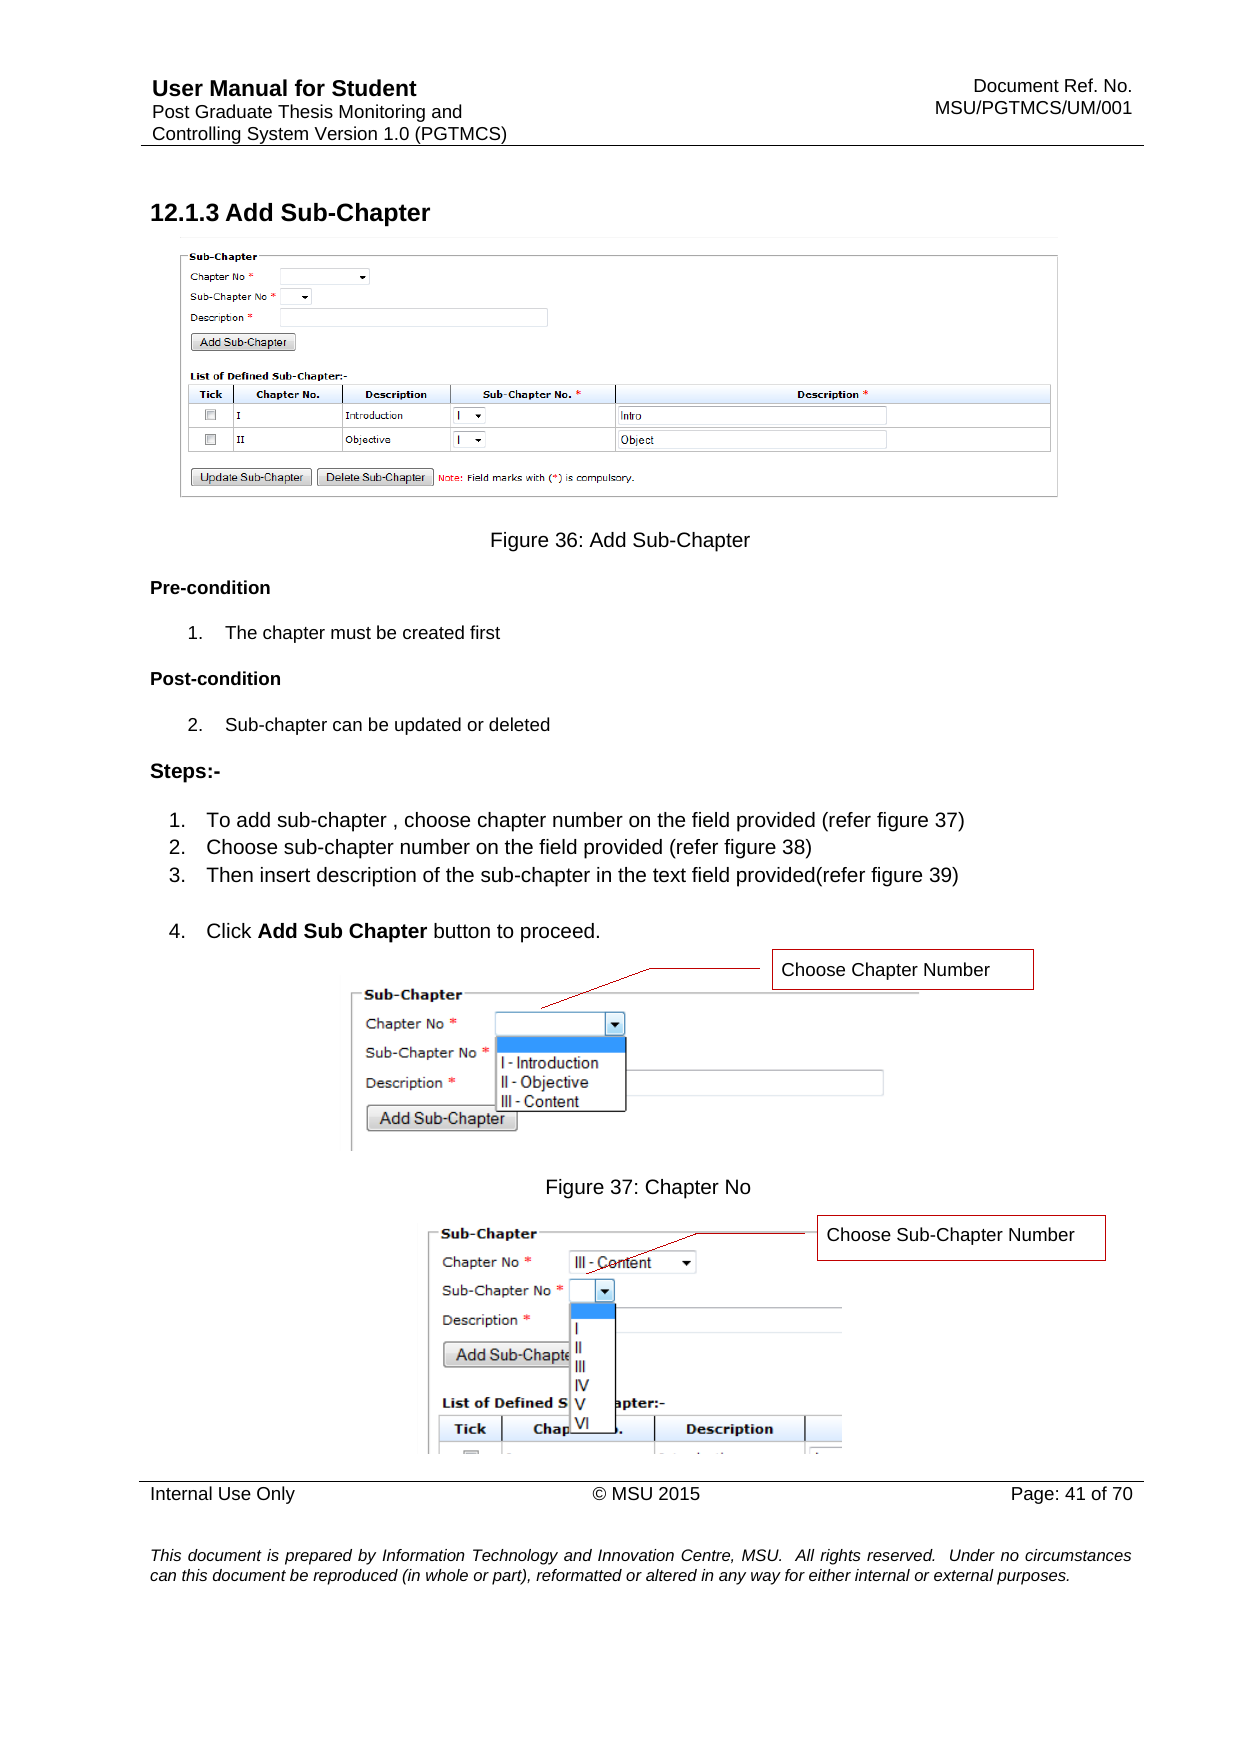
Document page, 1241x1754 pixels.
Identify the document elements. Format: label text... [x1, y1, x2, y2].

list To add sub-chapter , choose chapter number on the field provided (refer figure 37) [169, 807, 1090, 831]
picture [175, 237, 1065, 504]
subtitle Add Sub-Chapter [150, 198, 1090, 227]
text Pre-condition [150, 577, 1090, 598]
text Steps:- [150, 759, 1090, 783]
list Then insert description of the sub-chapter in the text field provided(refer figure 39) [169, 862, 1090, 886]
list Choose sub-chapter number on the field provided (refer figure 38) [169, 835, 1090, 859]
text Post-condition [150, 668, 1090, 689]
picture [339, 975, 920, 1151]
picture [417, 1223, 842, 1454]
list The chapter must be created first [187, 622, 1090, 644]
list Click Add Sub Chapter button to proceed. [169, 919, 1090, 943]
text Figure 37: Chapter No [206, 1175, 1090, 1199]
list Sub-chapter can be updated or deleted [187, 713, 1090, 735]
text Figure 36: Add Sub-Chapter [150, 528, 1090, 552]
